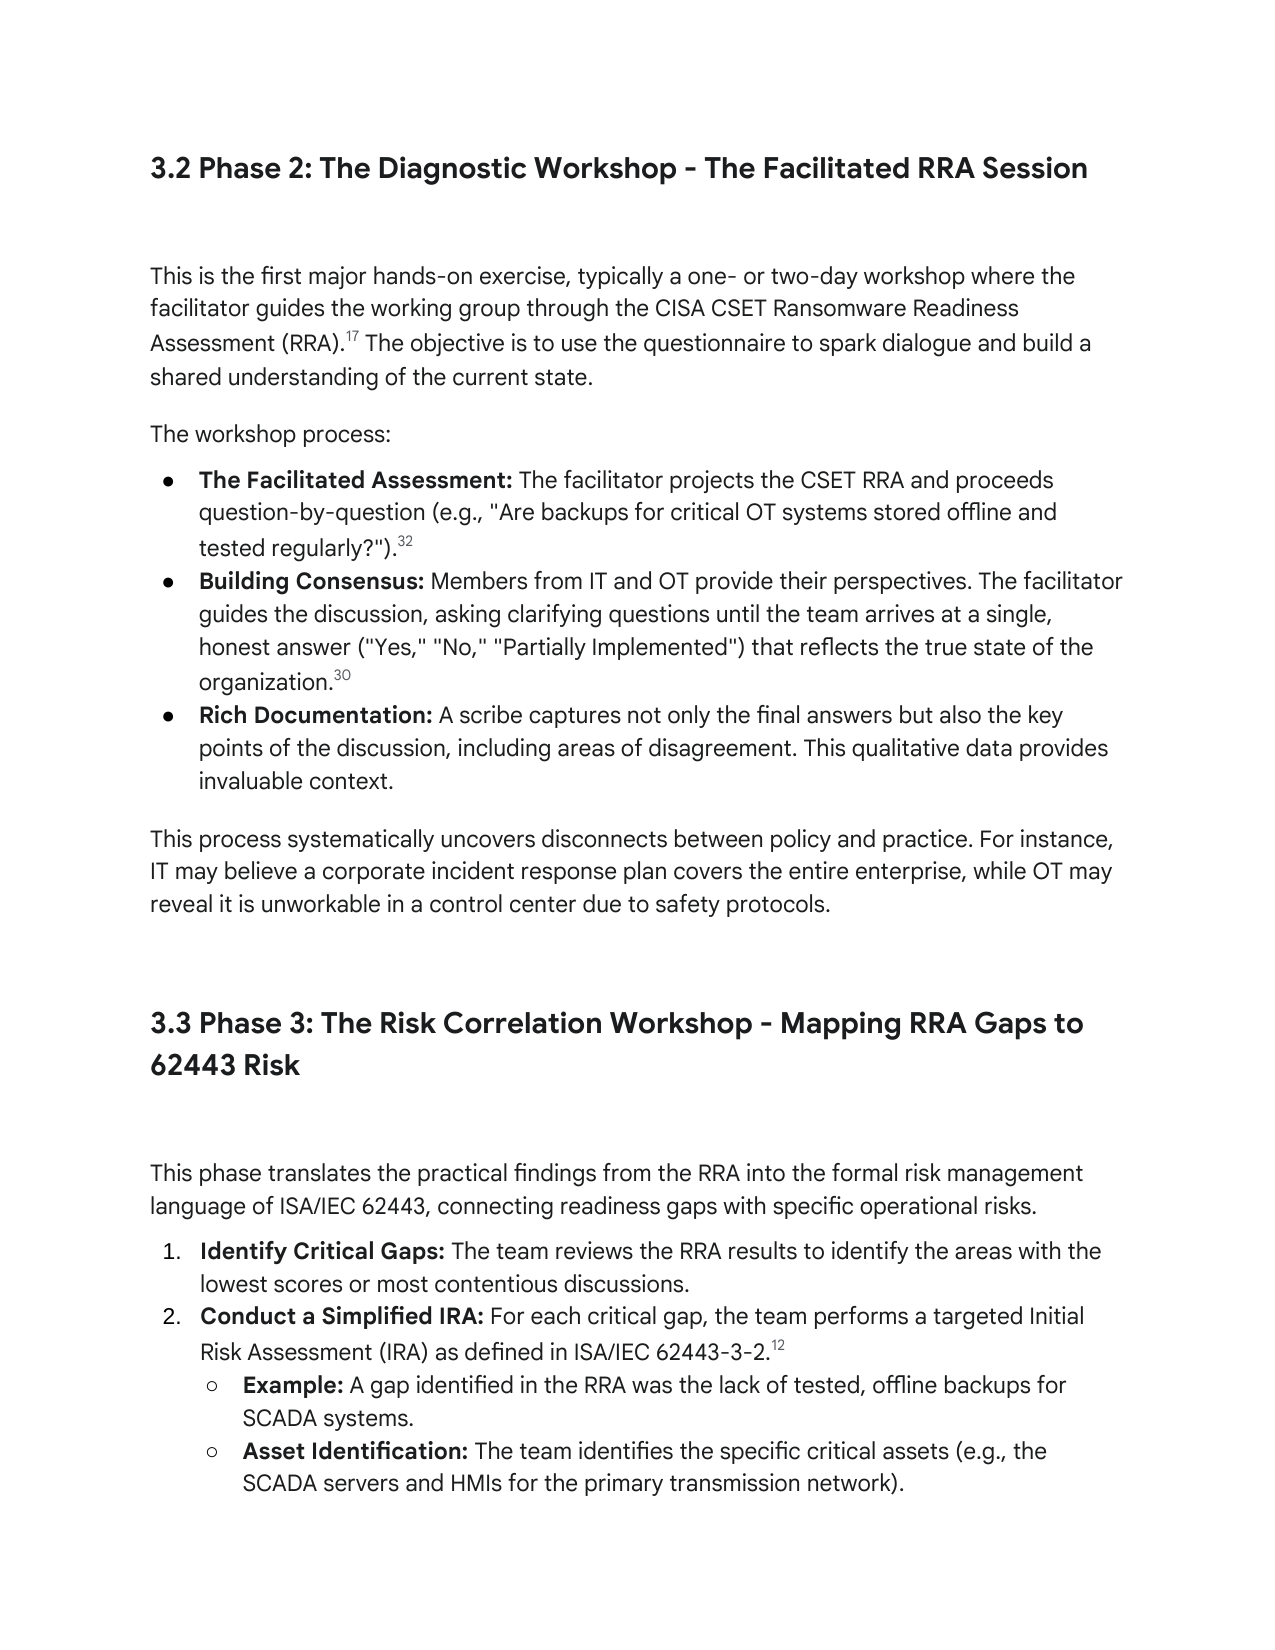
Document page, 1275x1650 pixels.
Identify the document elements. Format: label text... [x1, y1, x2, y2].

list Rich Documentation: A scribe captures not only the final answers but also the key points of the discussion, including areas of disagreement. This qualitative data provides invaluable context. [161, 702, 1125, 796]
list Identify Critical Gaps: The team reviews the RRA results to identify the areas with the lowest scores or most contentious discussions. [162, 1237, 1125, 1299]
list Conduct a Simplified IRA: For each critical gap, the team performs a targeted Initial Risk Assessment (IRA) as defined in ISA/IEC 62443-3-2.12 [162, 1303, 1125, 1367]
text This is the first major hands-on exercise, typically a one- or two-day workshop where the facilitator guides the working group through the CISA CSET Ransomware Readiness Assessment (RRA).17 The objective is to use the questionnaire to spark dialogue and build a shared understanding of the current state. [150, 262, 1125, 392]
text This process systematically uncovers disconnects between policy and practice. For instance, IT may believe a corporate incident response plan covers the entire enterprise, while OT may reveal it is unworkable in a control center due to safety protocols. [150, 825, 1125, 919]
subtitle 3.2 Phase 2: The Diagnostic Workshop - The Facilitated RRA Session [150, 150, 1125, 187]
text The workshop process: [150, 421, 1125, 449]
text This phase translates the practical findings from the RRA into the formal risk management language of ISA/IEC 62443, connecting readiness gaps with specific operational risks. [150, 1159, 1125, 1221]
subtitle 3.3 Phase 3: The Risk Correlation Workshop - Mapping RRA Gaps to 62443 Risk [150, 1006, 1125, 1084]
list Example: A gap identified in the RRA was the lack of tested, offline backups for SCADA systems. [205, 1371, 1125, 1433]
list Building Consensus: Members from IT and OT provide their perspectives. The facilitator guides the discussion, asking clarifying questions until the team arrives at a single, honest answer ("Yes," "No," "Partially Implemented") that reflects the true state of the organization.30 [161, 567, 1125, 697]
list Asset Identification: The team identifies the specific critical assets (e.g., the SCADA servers and HMIs for the primary transmission network). [205, 1437, 1125, 1498]
list The Facilitated Assessment: The facilitator projects the CSET RRA and proceeds question-by-question (e.g., "Are backups for critical OT systems stored offline and tested regularly?").32 [161, 466, 1125, 563]
